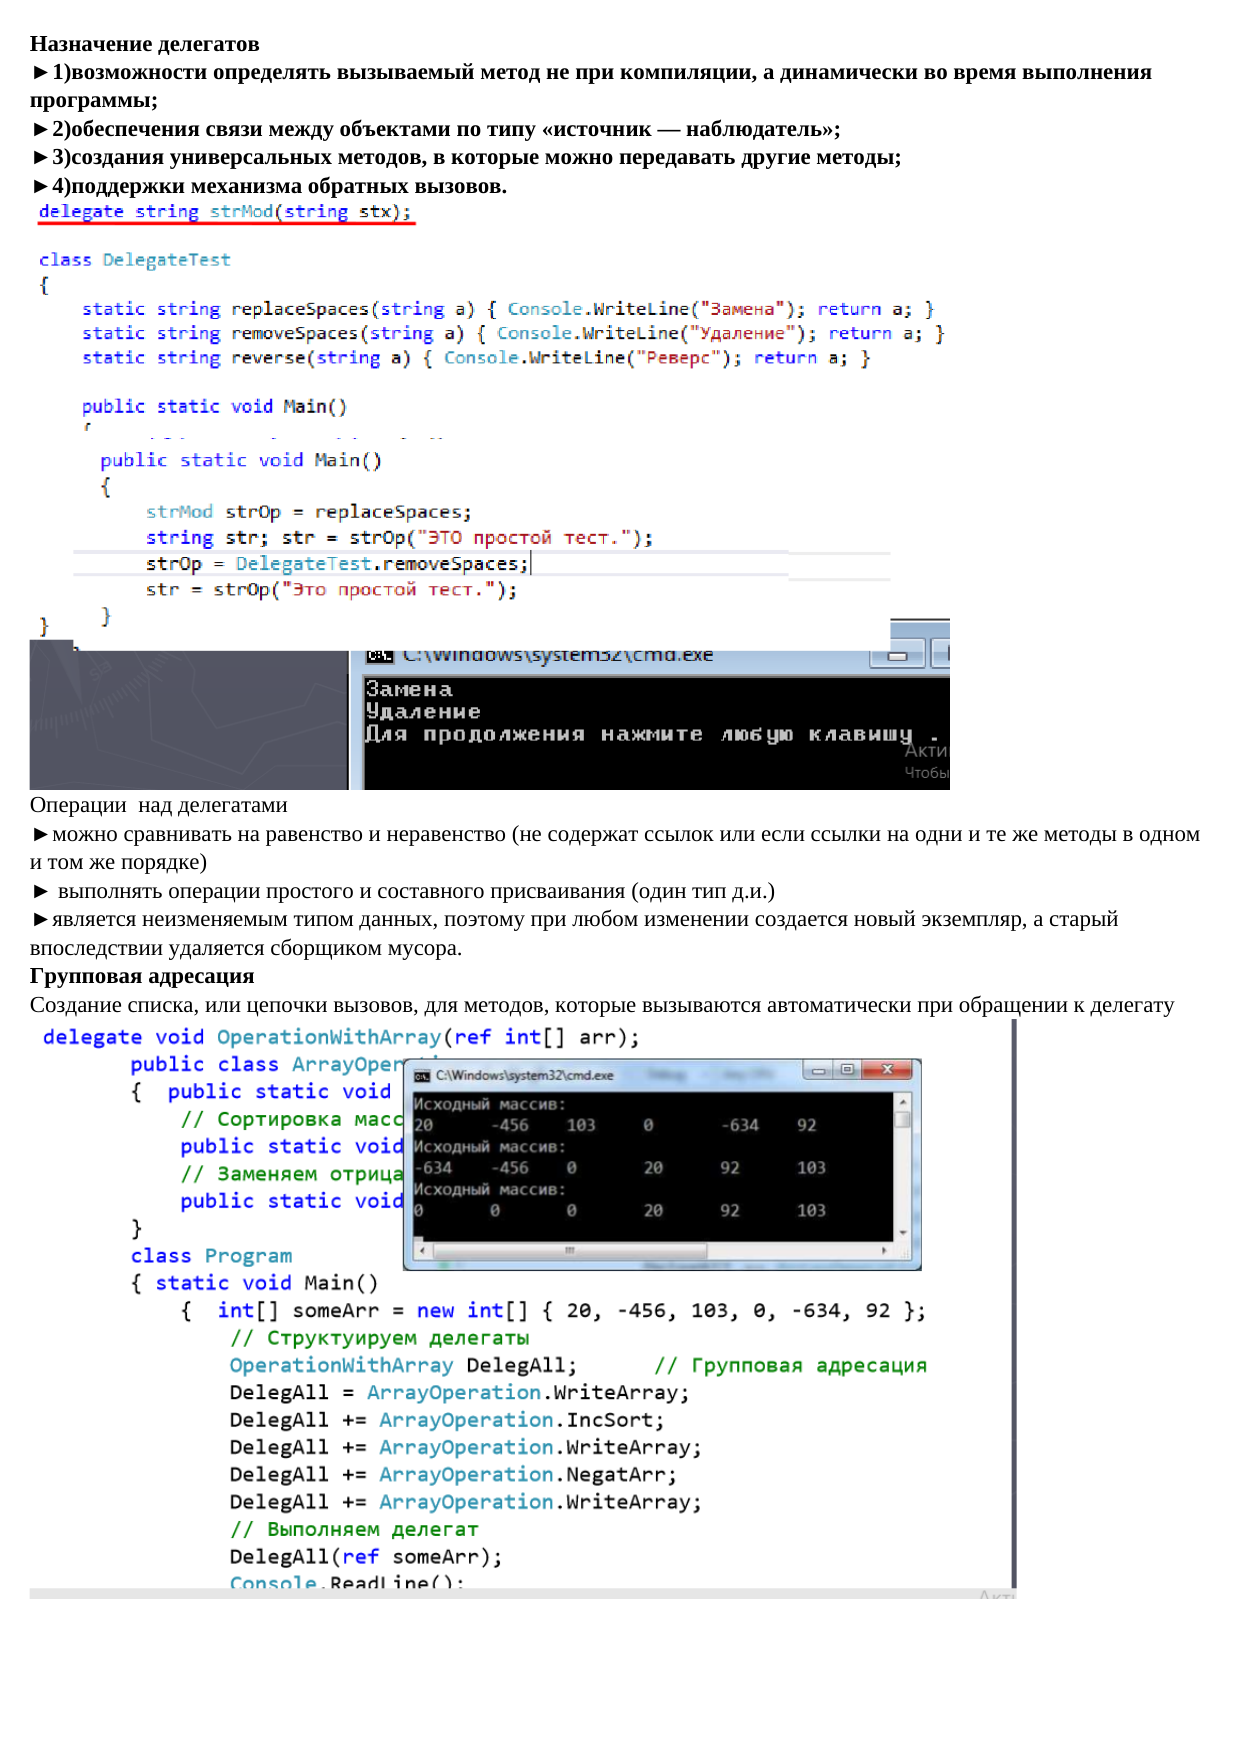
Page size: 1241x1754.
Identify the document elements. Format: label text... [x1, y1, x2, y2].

picture [29, 200, 950, 790]
picture [29, 1019, 1017, 1599]
